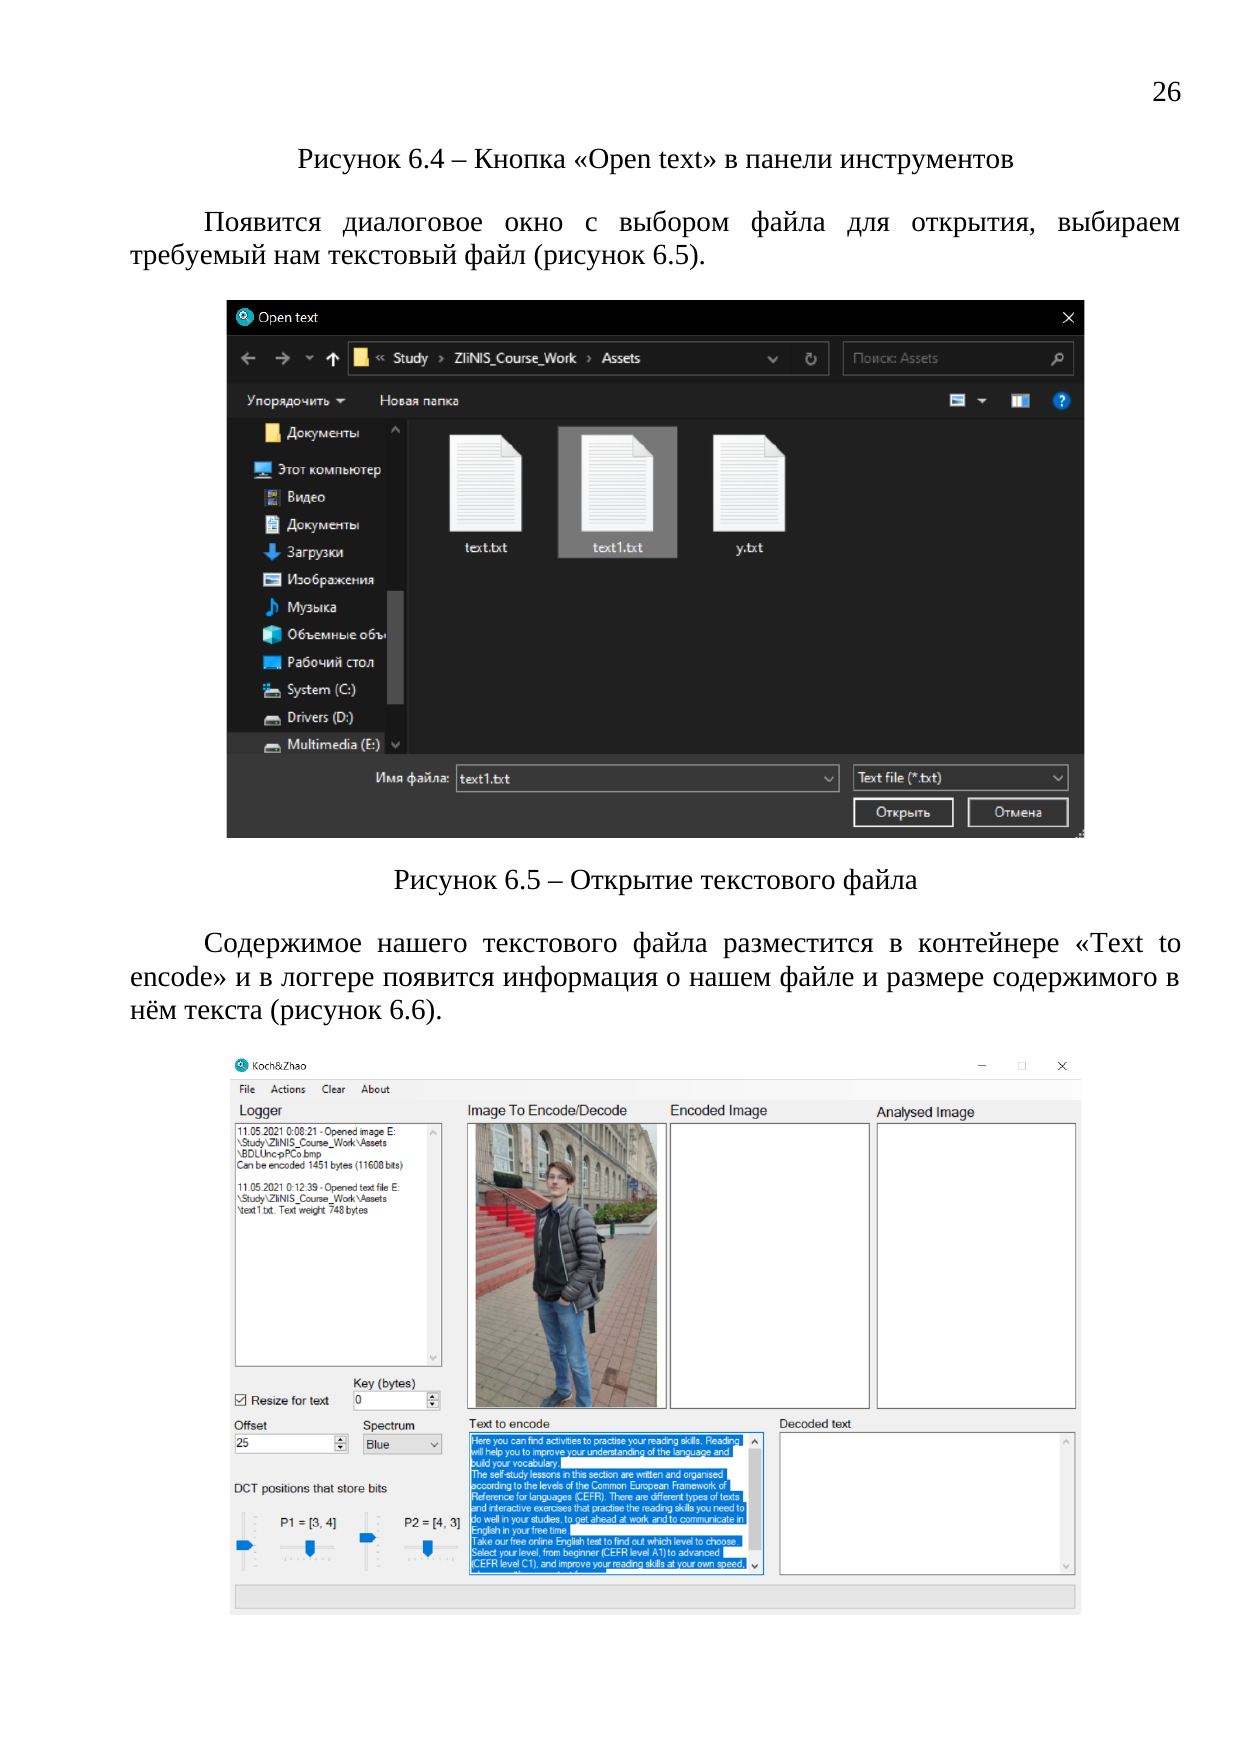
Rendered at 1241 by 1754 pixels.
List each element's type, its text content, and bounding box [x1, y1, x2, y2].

subtitle Рисунок 6.5 – Открытие текстового файла [130, 862, 1181, 896]
picture [230, 1055, 1082, 1615]
text Содержимое нашего текстового файла разместится в контейнере «Text to encode» и в логгере появится информация о нашем файле и размере содержимого в нём текста (рисунок 6.6). [130, 925, 1181, 1026]
picture [226, 300, 1085, 838]
subtitle Рисунок 6.4 – Кнопка «Open text» в панели инструментов [130, 141, 1181, 174]
text Появится диалоговое окно с выбором файла для открытия, выбираем требуемый нам текстовый файл (рисунок 6.5). [130, 204, 1181, 271]
